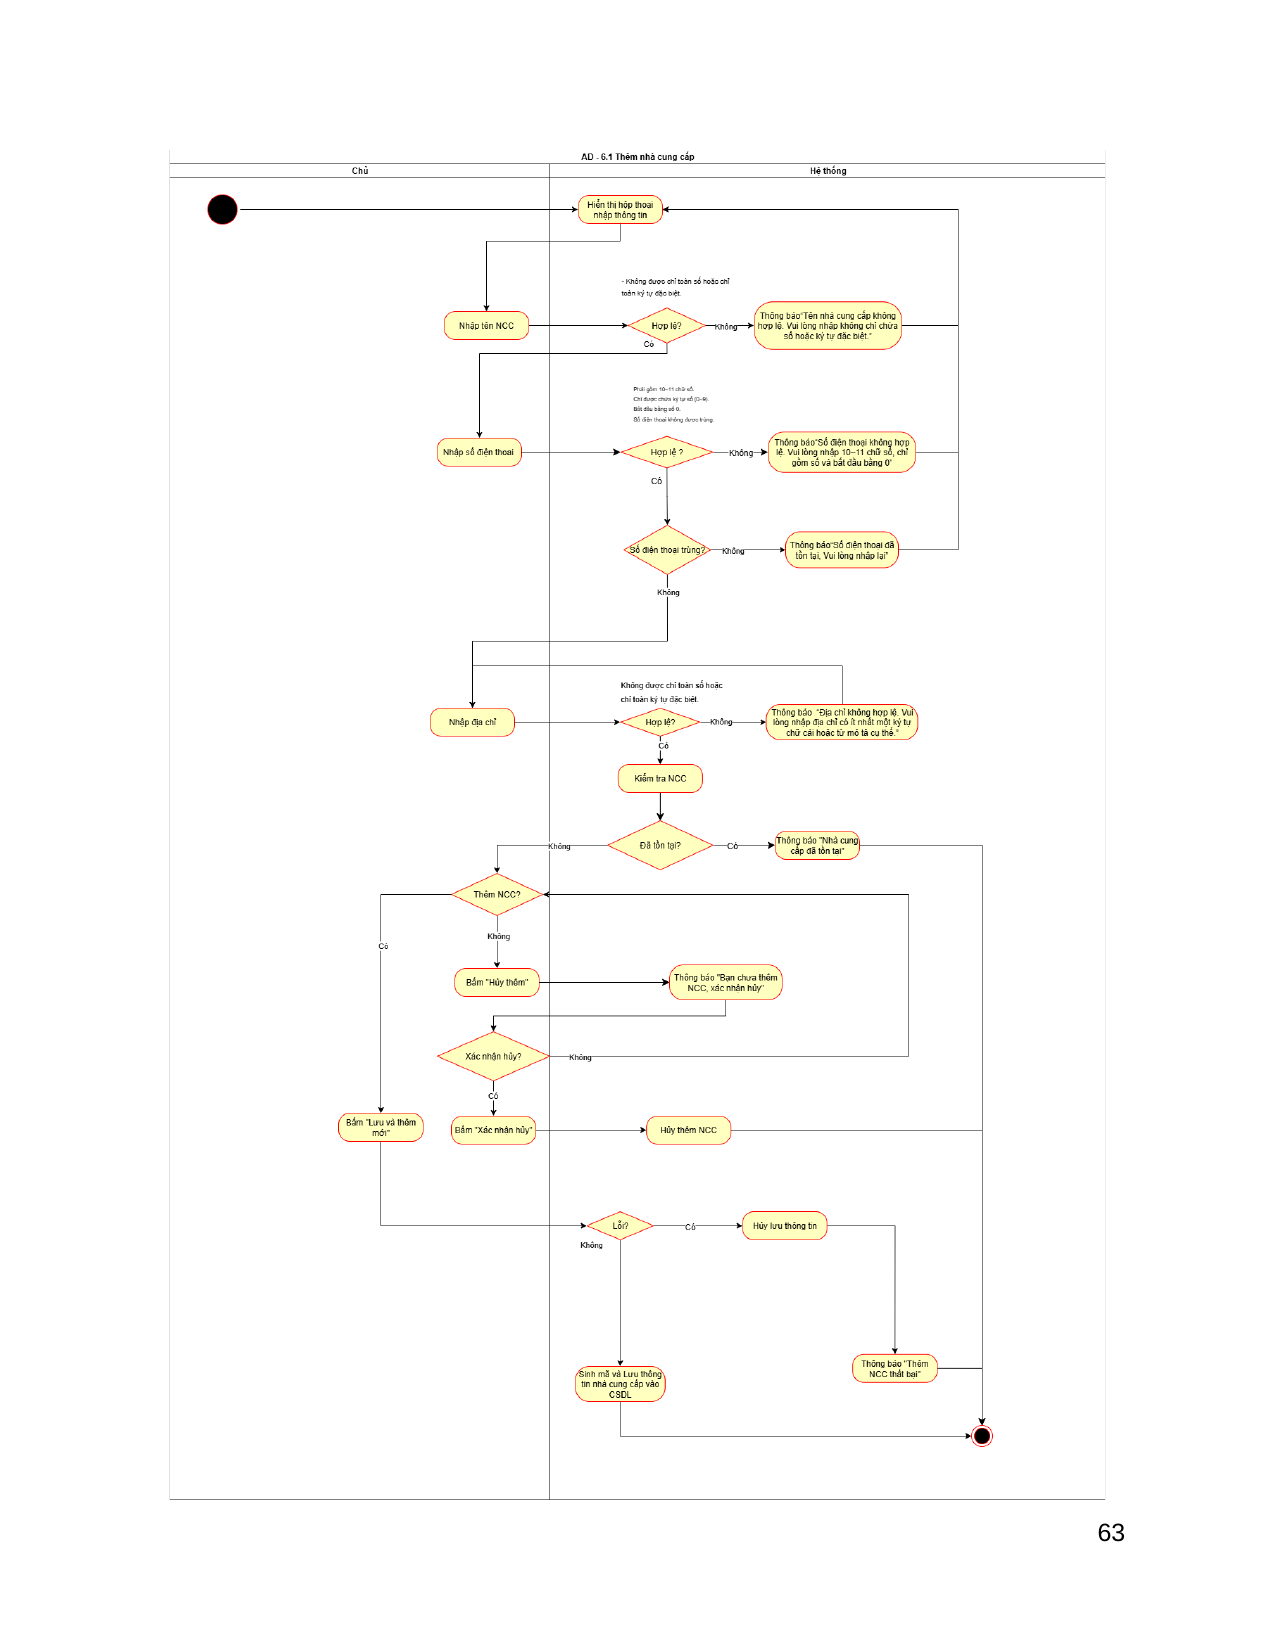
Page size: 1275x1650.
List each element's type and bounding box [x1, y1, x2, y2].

picture [169, 150, 1106, 1500]
